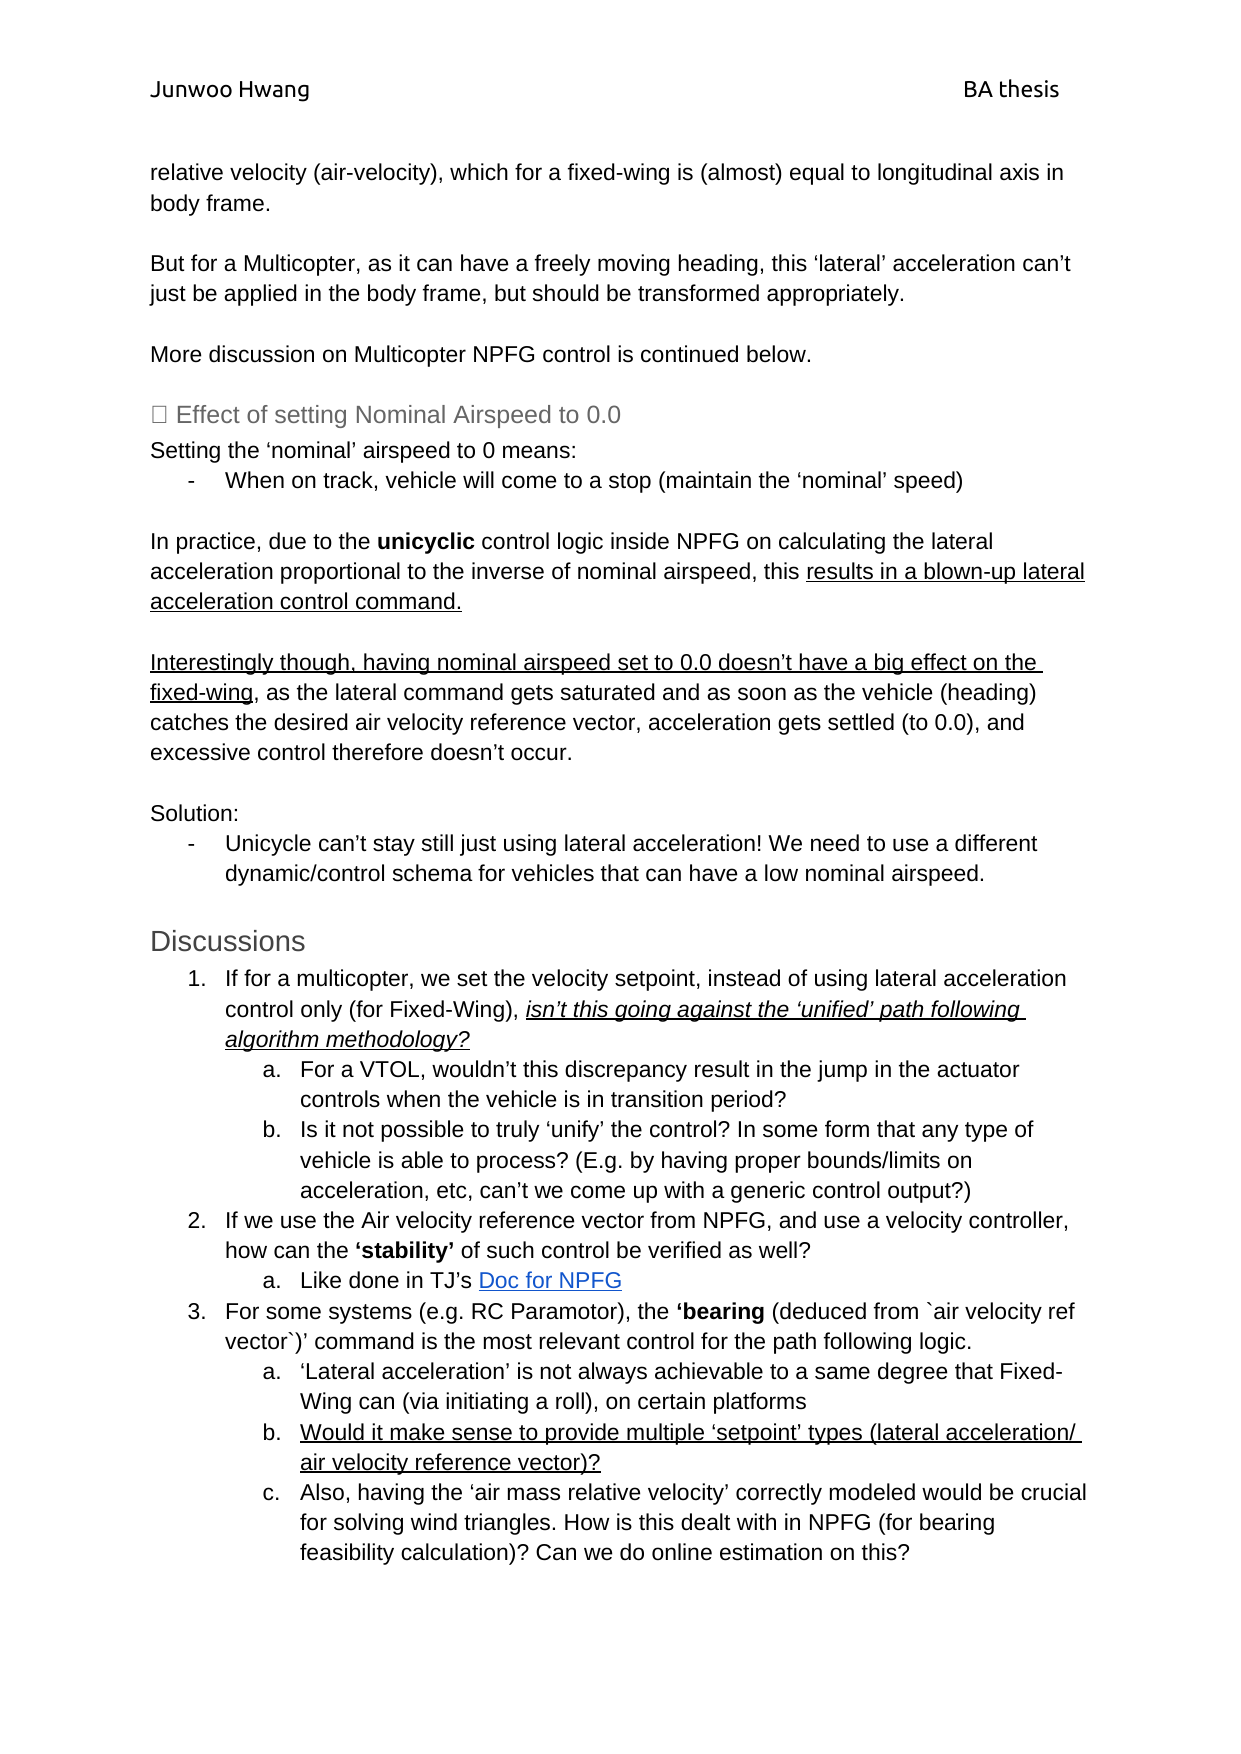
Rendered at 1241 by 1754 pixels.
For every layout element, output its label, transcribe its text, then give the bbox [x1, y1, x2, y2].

list Is it not possible to truly ‘unify’ the control? In some form that any type of vehicle is able to process? (E.g. by having proper bounds/limits on acceleration, etc, can’t we come up with a generic control output?) [262, 1116, 1090, 1203]
list If we use the Air velocity reference vector from NPFG, and use a velocity controller, how can the ‘stability’ of such control be verified as well? [187, 1207, 1090, 1264]
text Solution: [150, 799, 1090, 826]
text But for a Multicopter, as it can have a freely moving heading, this ‘lateral’ acceleration can’t just be applied in the body frame, but should be transformed appropriately. [150, 250, 1090, 307]
subtitle Discussions [150, 923, 1090, 957]
list ‘Lateral acceleration’ is not always achievable to a same degree that Fixed-Wing can (via initiating a roll), on certain platforms [262, 1358, 1090, 1415]
text More discussion on Multicopter NPFG control is continued below. [150, 341, 1090, 367]
list Unicycle can’t stay still just using lateral acceleration! We need to use a different dynamic/control schema for vehicles that can have a low nominal airspeed. [187, 830, 1090, 886]
list For a VTOL, wouldn’t this discrepancy result in the jump in the actuator controls when the vehicle is in transition period? [262, 1056, 1090, 1113]
list If for a multicopter, we set the velocity setpoint, instead of using lateral acceleration control only (for Fixed-Wing), isn’t this going against the ‘unified’ path following algorithm methodology? [187, 965, 1090, 1052]
list Would it make sense to provide multiple ‘setpoint’ types (lateral acceleration/ air velocity reference vector)? [262, 1418, 1090, 1475]
subtitle 🛑 Effect of setting Nominal Airspeed to 0.0 [150, 400, 1090, 429]
text Interestingly though, having nominal airspeed set to 0.0 doesn’t have a big effect on the fixed-wing, as the lateral command gets saturated and as soon as the vehicle (heading) catches the desired air velocity reference vector, acceleration gets settled (to 0.0), and excessive control therefore doesn’t occur. [150, 648, 1090, 766]
text Setting the ‘nominal’ airspeed to 0 means: [150, 437, 1090, 463]
list Like done in TJ’s Doc for NPFG [262, 1267, 1090, 1294]
list When on track, vehicle will come to a stop (maintain the ‘nominal’ speed) [187, 467, 1090, 494]
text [150, 159, 1090, 216]
text In practice, due to the unicyclic control logic inside NPFG on calculating the lateral acceleration proportional to the inverse of nominal airspeed, this results in a blown-up lateral acceleration control command. [150, 528, 1090, 614]
list Also, having the ‘air mass relative velocity’ correctly modeled would be crucial for solving wind triangles. How is this dealt with in NPFG (for bearing feasibility calculation)? Can we do online estimation on this? [262, 1479, 1090, 1566]
list For some systems (e.g. RC Paramotor), the ‘bearing (deduced from `air velocity ref vector`)’ command is the most relevant control for the path following logic. [187, 1298, 1090, 1354]
